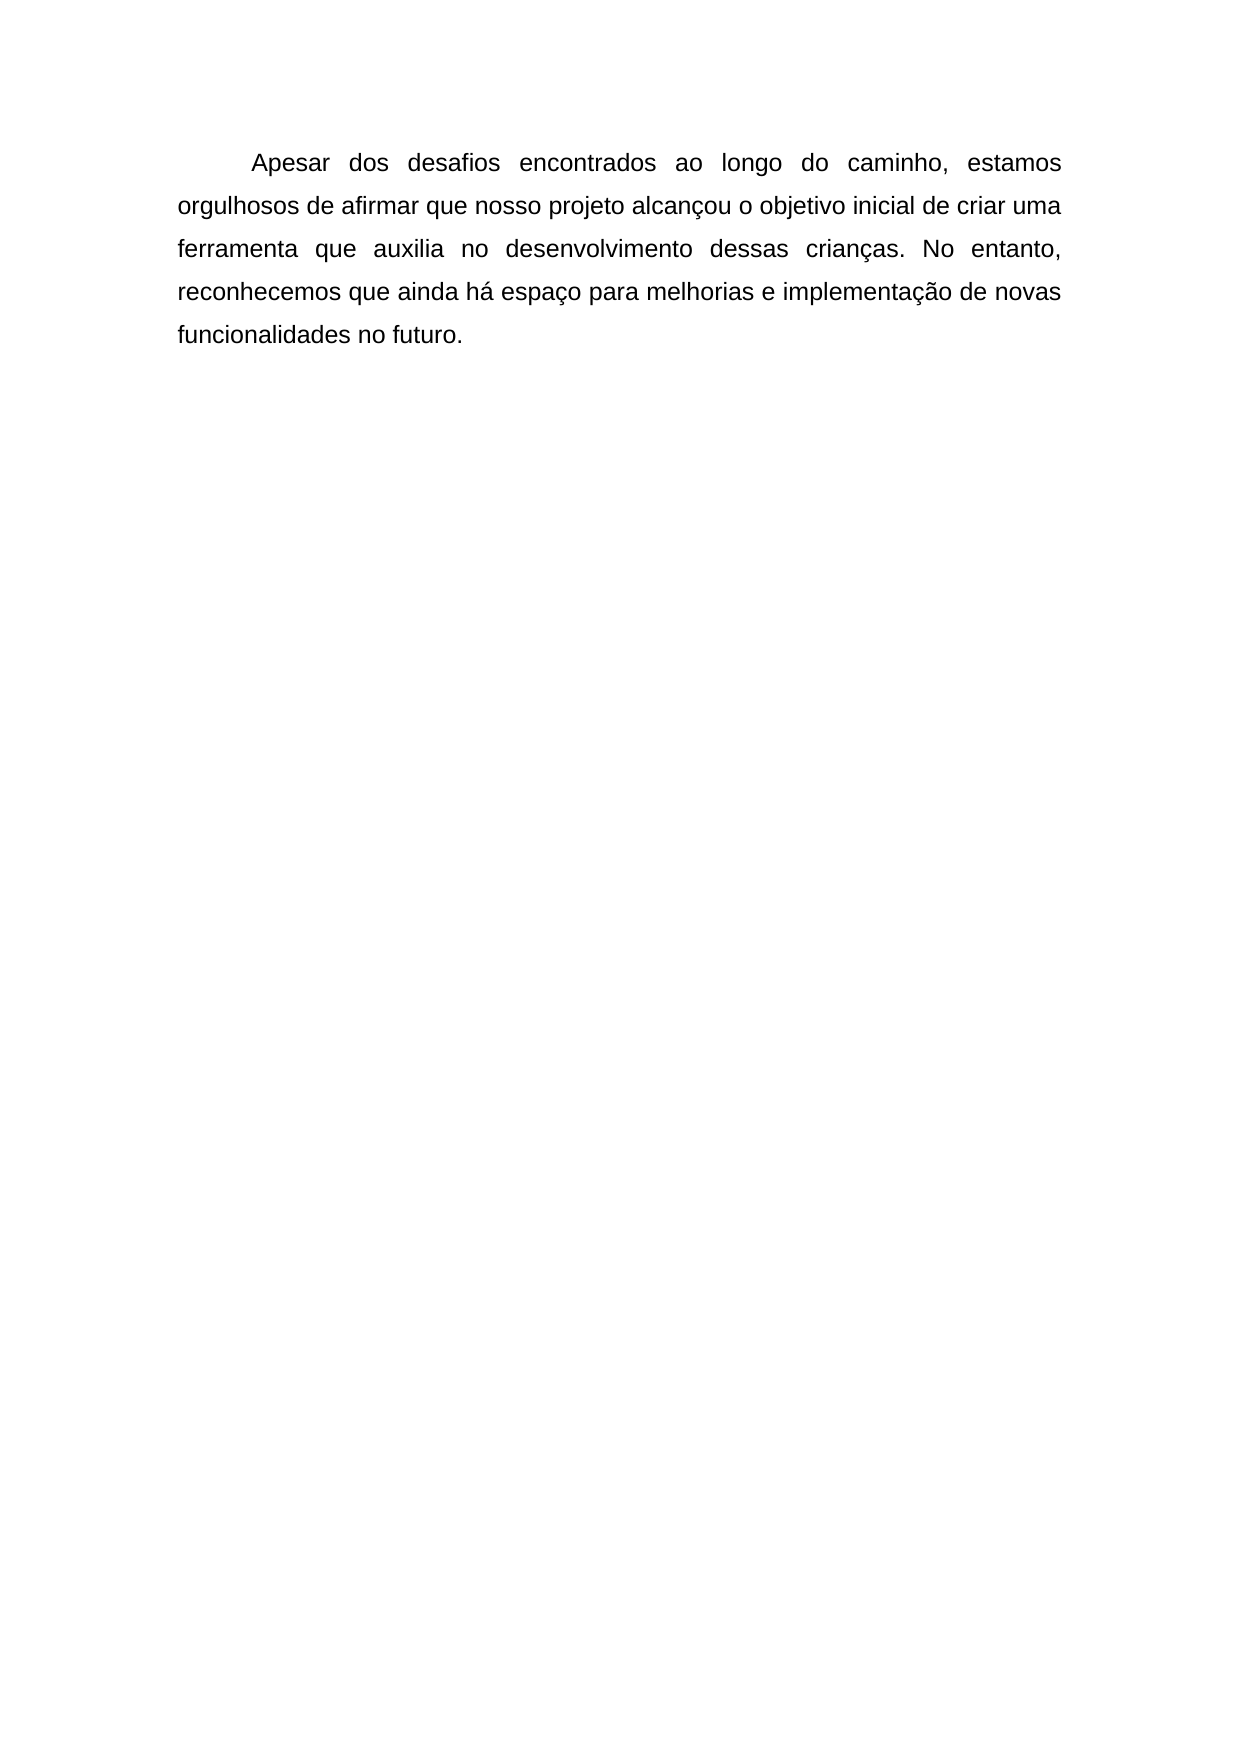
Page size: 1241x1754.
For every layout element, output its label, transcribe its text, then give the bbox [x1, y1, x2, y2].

text Apesar dos desafios encontrados ao longo do caminho, estamos orgulhosos de afirmar que nosso projeto alcançou o objetivo inicial de criar uma ferramenta que auxilia no desenvolvimento dessas crianças. No entanto, reconhecemos que ainda há espaço para melhorias e implementação de novas funcionalidades no futuro. [177, 148, 1063, 349]
